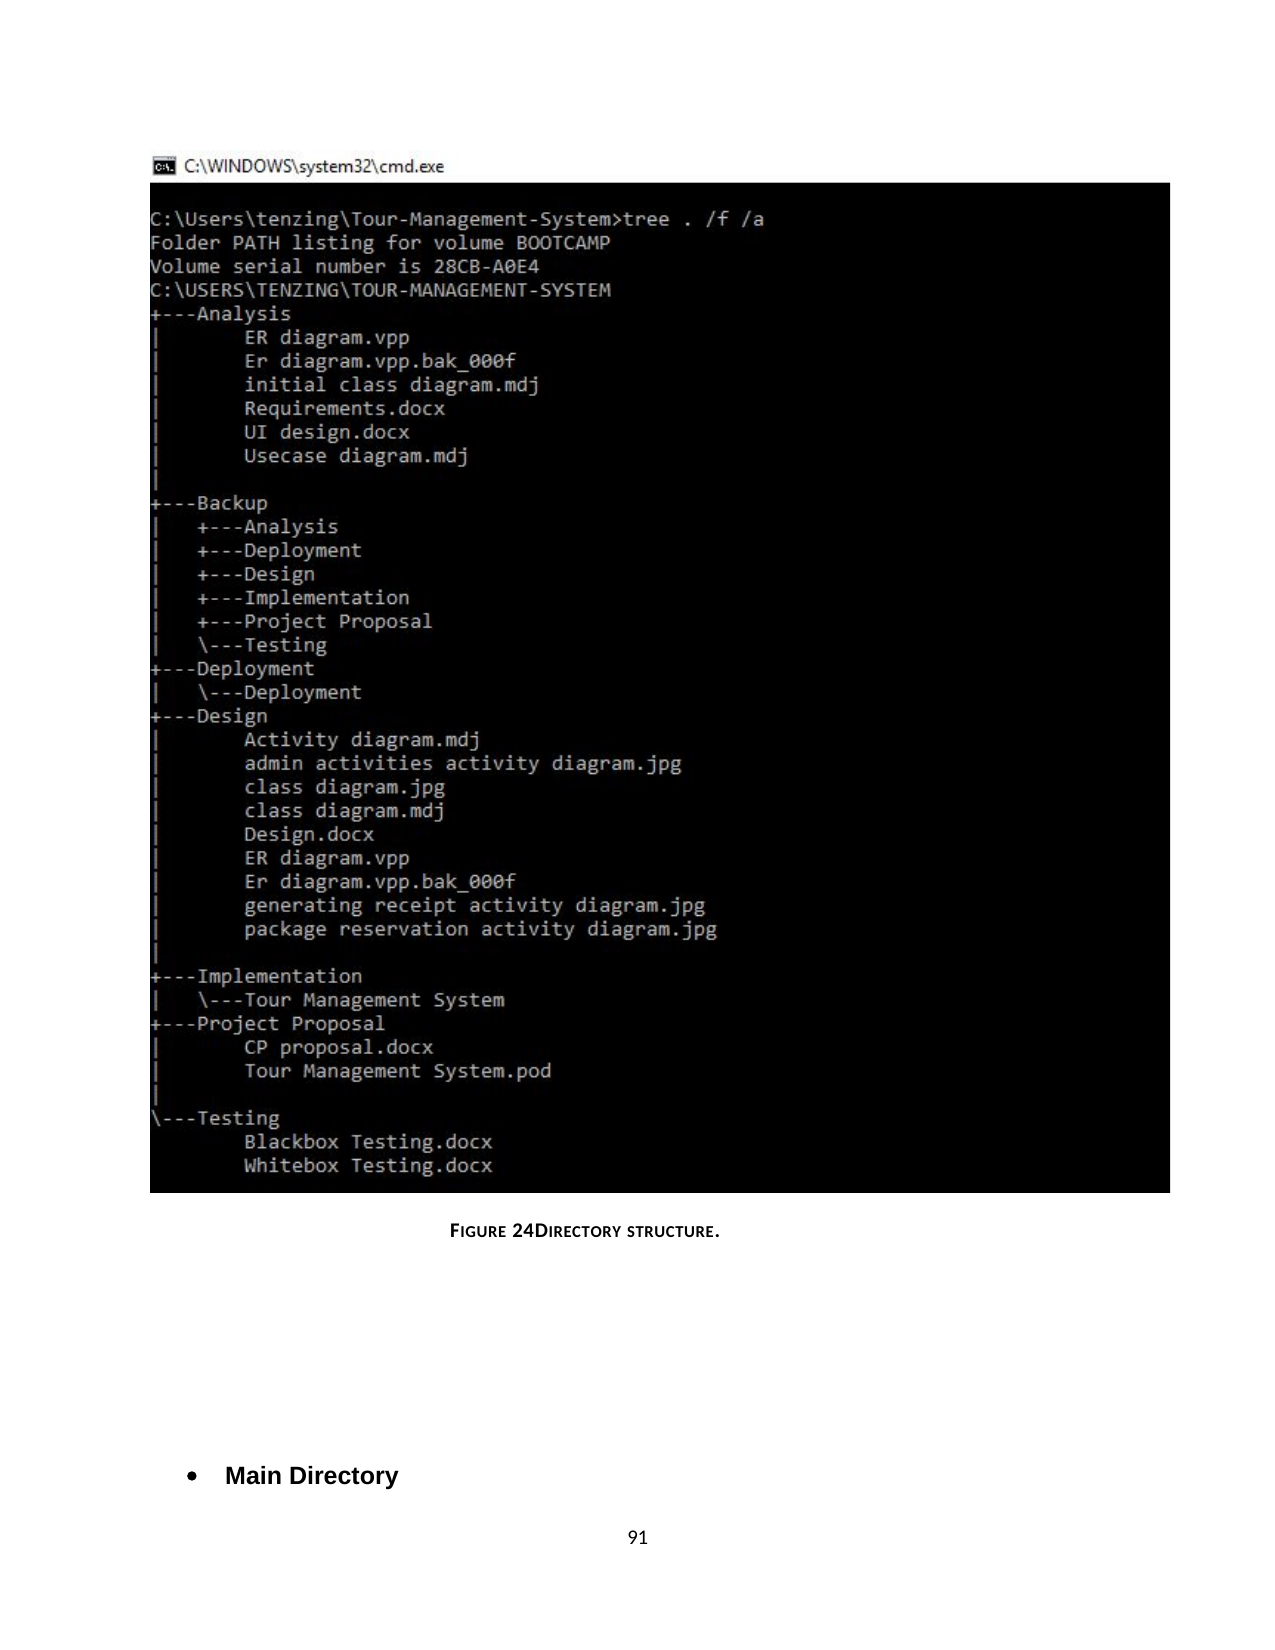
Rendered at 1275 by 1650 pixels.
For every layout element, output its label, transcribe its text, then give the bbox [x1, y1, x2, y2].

picture [150, 150, 1171, 1193]
text Figure 24Directory structure. [375, 1217, 1125, 1243]
list Main Directory [187, 1461, 1125, 1490]
